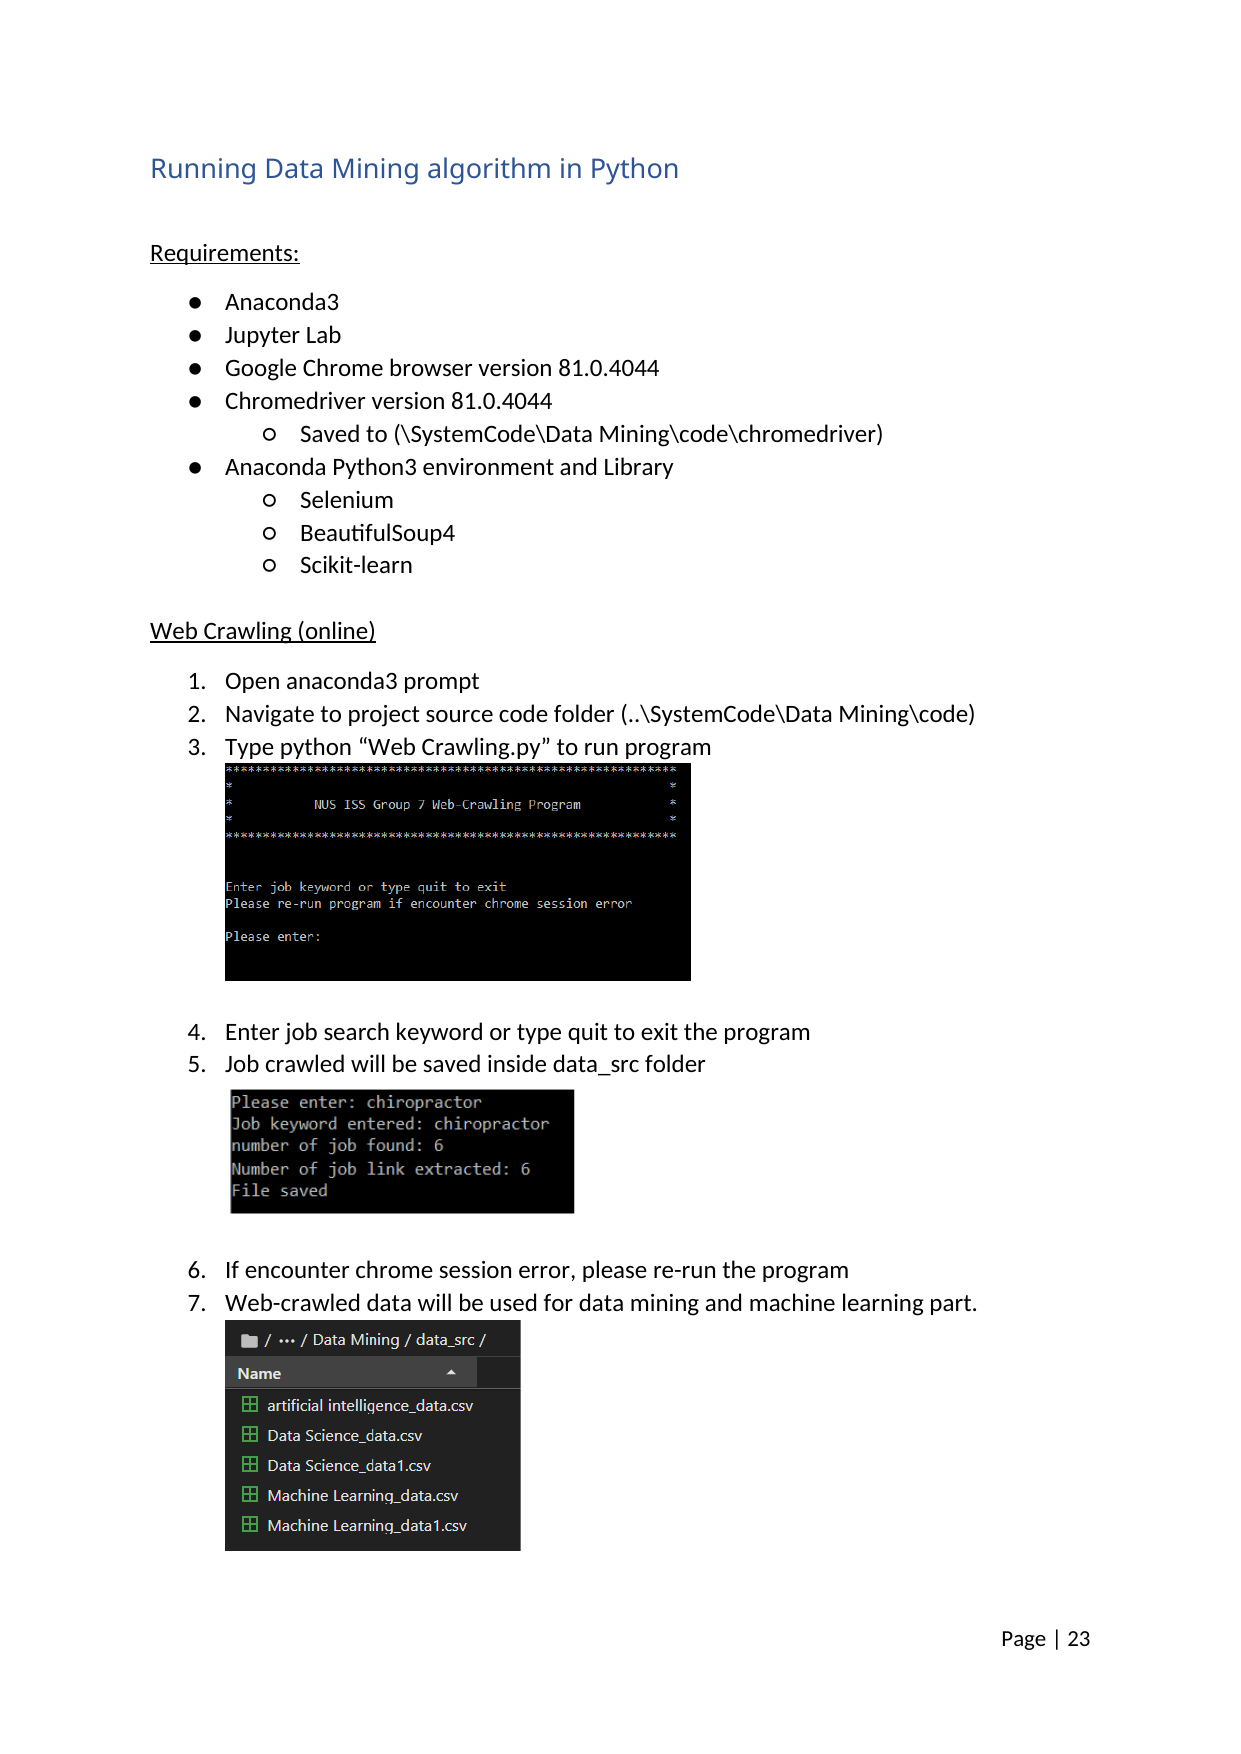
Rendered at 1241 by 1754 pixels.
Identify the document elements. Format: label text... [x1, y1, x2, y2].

subtitle Running Data Mining algorithm in Python [150, 150, 1090, 187]
list Web-crawled data will be used for data mining and machine learning part. [187, 1287, 1090, 1318]
list BeautifulSoup4 [262, 517, 1090, 547]
picture [225, 763, 691, 981]
list Scikit-learn [262, 549, 1090, 580]
list If encounter chrome session error, please re-run the program [187, 1254, 1090, 1285]
picture [225, 1320, 521, 1551]
text Web Crawling (online) [150, 615, 1090, 646]
list Chromedriver version 81.0.4044 [187, 385, 1090, 416]
list Open anaconda3 prompt [187, 665, 1090, 696]
list Enter job search keyword or type quit to exit the program [187, 1016, 1090, 1046]
list Google Chrome browser version 81.0.4044 [187, 352, 1090, 383]
picture [225, 1081, 584, 1220]
list Saved to (\SystemCode\Data Mining\code\chromedriver) [262, 418, 1090, 448]
list Navigate to project source code folder (..\SystemCode\Data Mining\code) [187, 698, 1090, 728]
list Anaconda3 [187, 286, 1090, 317]
list Type python “Web Crawling.py” to run program [187, 731, 1090, 761]
list Anaconda Python3 environment and Library [187, 451, 1090, 481]
text Requirements: [150, 237, 1090, 267]
list Jupyter Lab [187, 319, 1090, 350]
list Job crawled will be saved inside data_src folder [187, 1049, 1090, 1079]
list Selenium [262, 484, 1090, 514]
